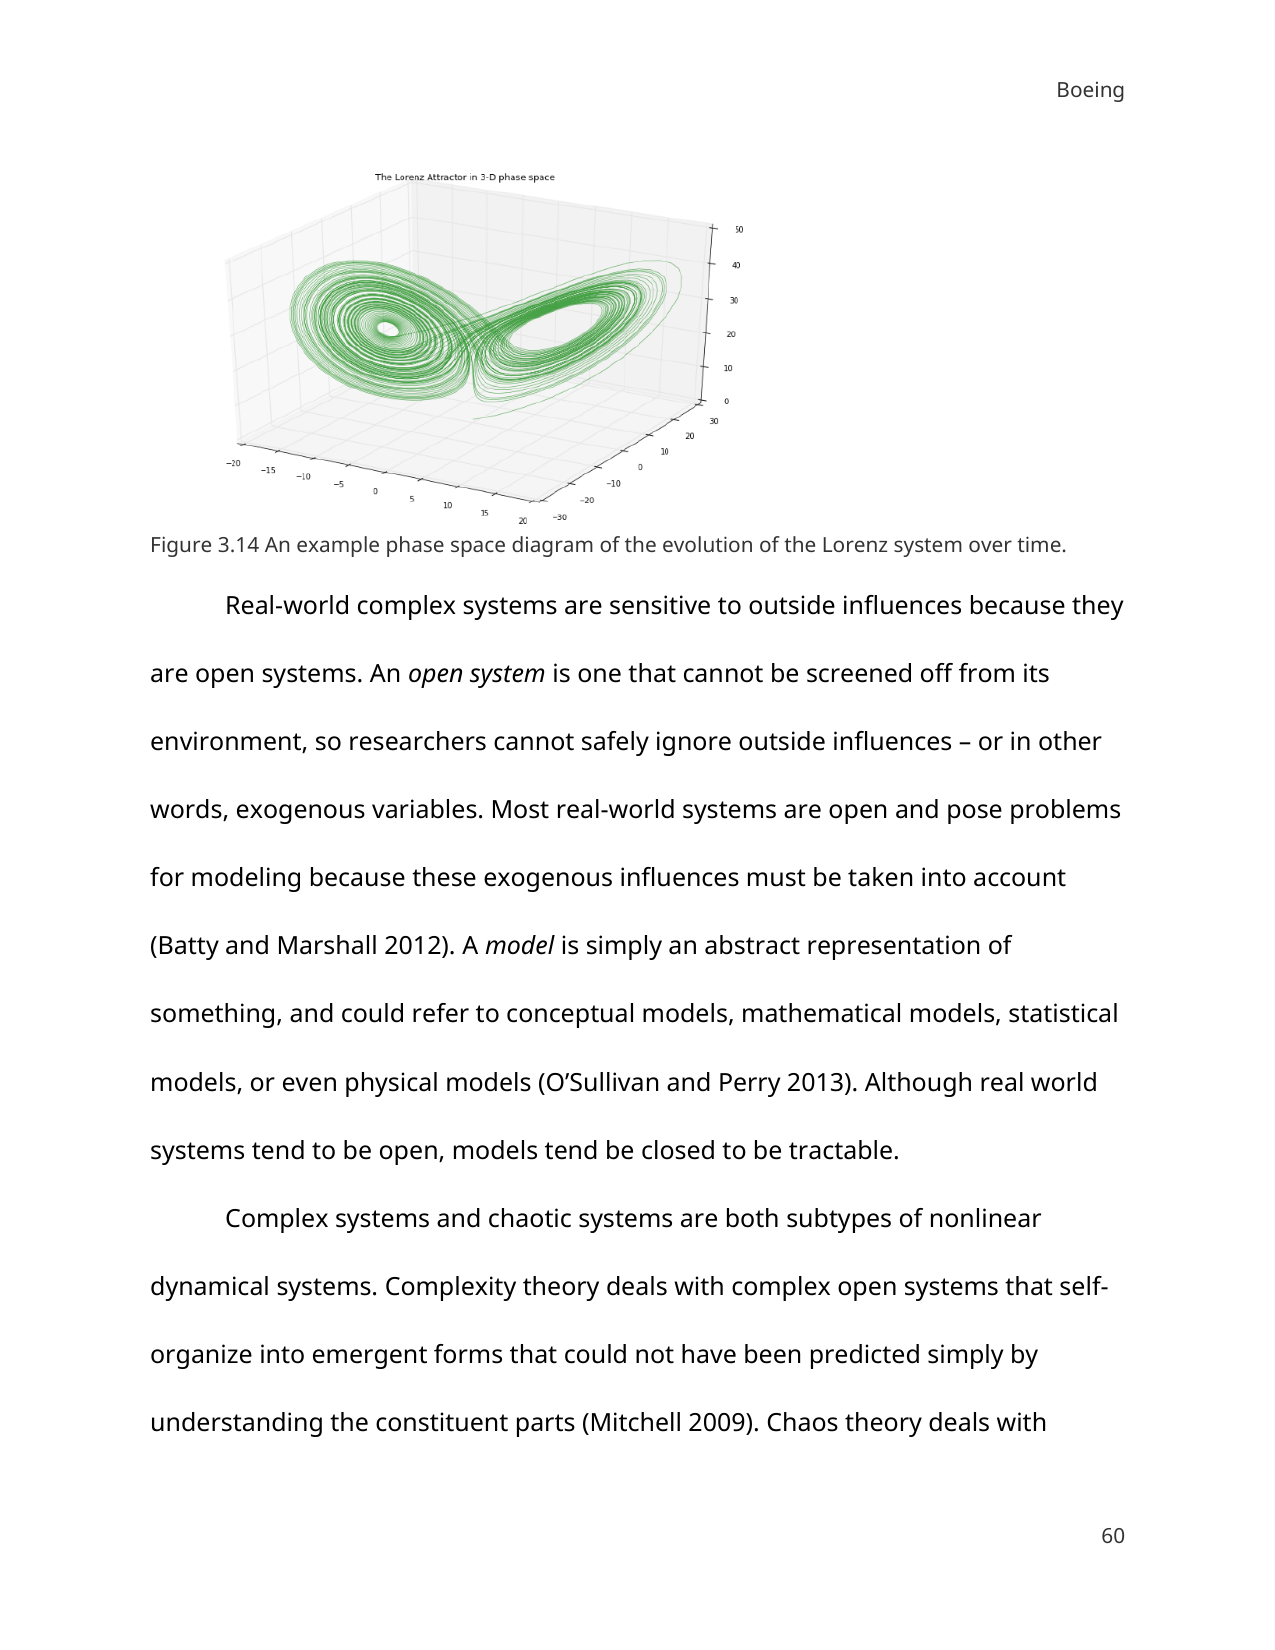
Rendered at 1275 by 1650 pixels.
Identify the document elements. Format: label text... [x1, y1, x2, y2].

picture [150, 150, 778, 530]
text Figure . An example phase space diagram of the evolution of the Lorenz system over time. [150, 530, 1125, 558]
text Real-world complex systems are sensitive to outside influences because they are open systems. An open system is one that cannot be screened off from its environment, so researchers cannot safely ignore outside influences – or in other words, exogenous variables. Most real-world systems are open and pose problems for modeling because these exogenous influences must be taken into account (Batty and Marshall 2012). A model is simply an abstract representation of something, and could refer to conceptual models, mathematical models, statistical models, or even physical models (O’Sullivan and Perry 2013). Although real world systems tend to be open, models tend be closed to be tractable. [150, 587, 1125, 1166]
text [150, 1200, 1125, 1439]
